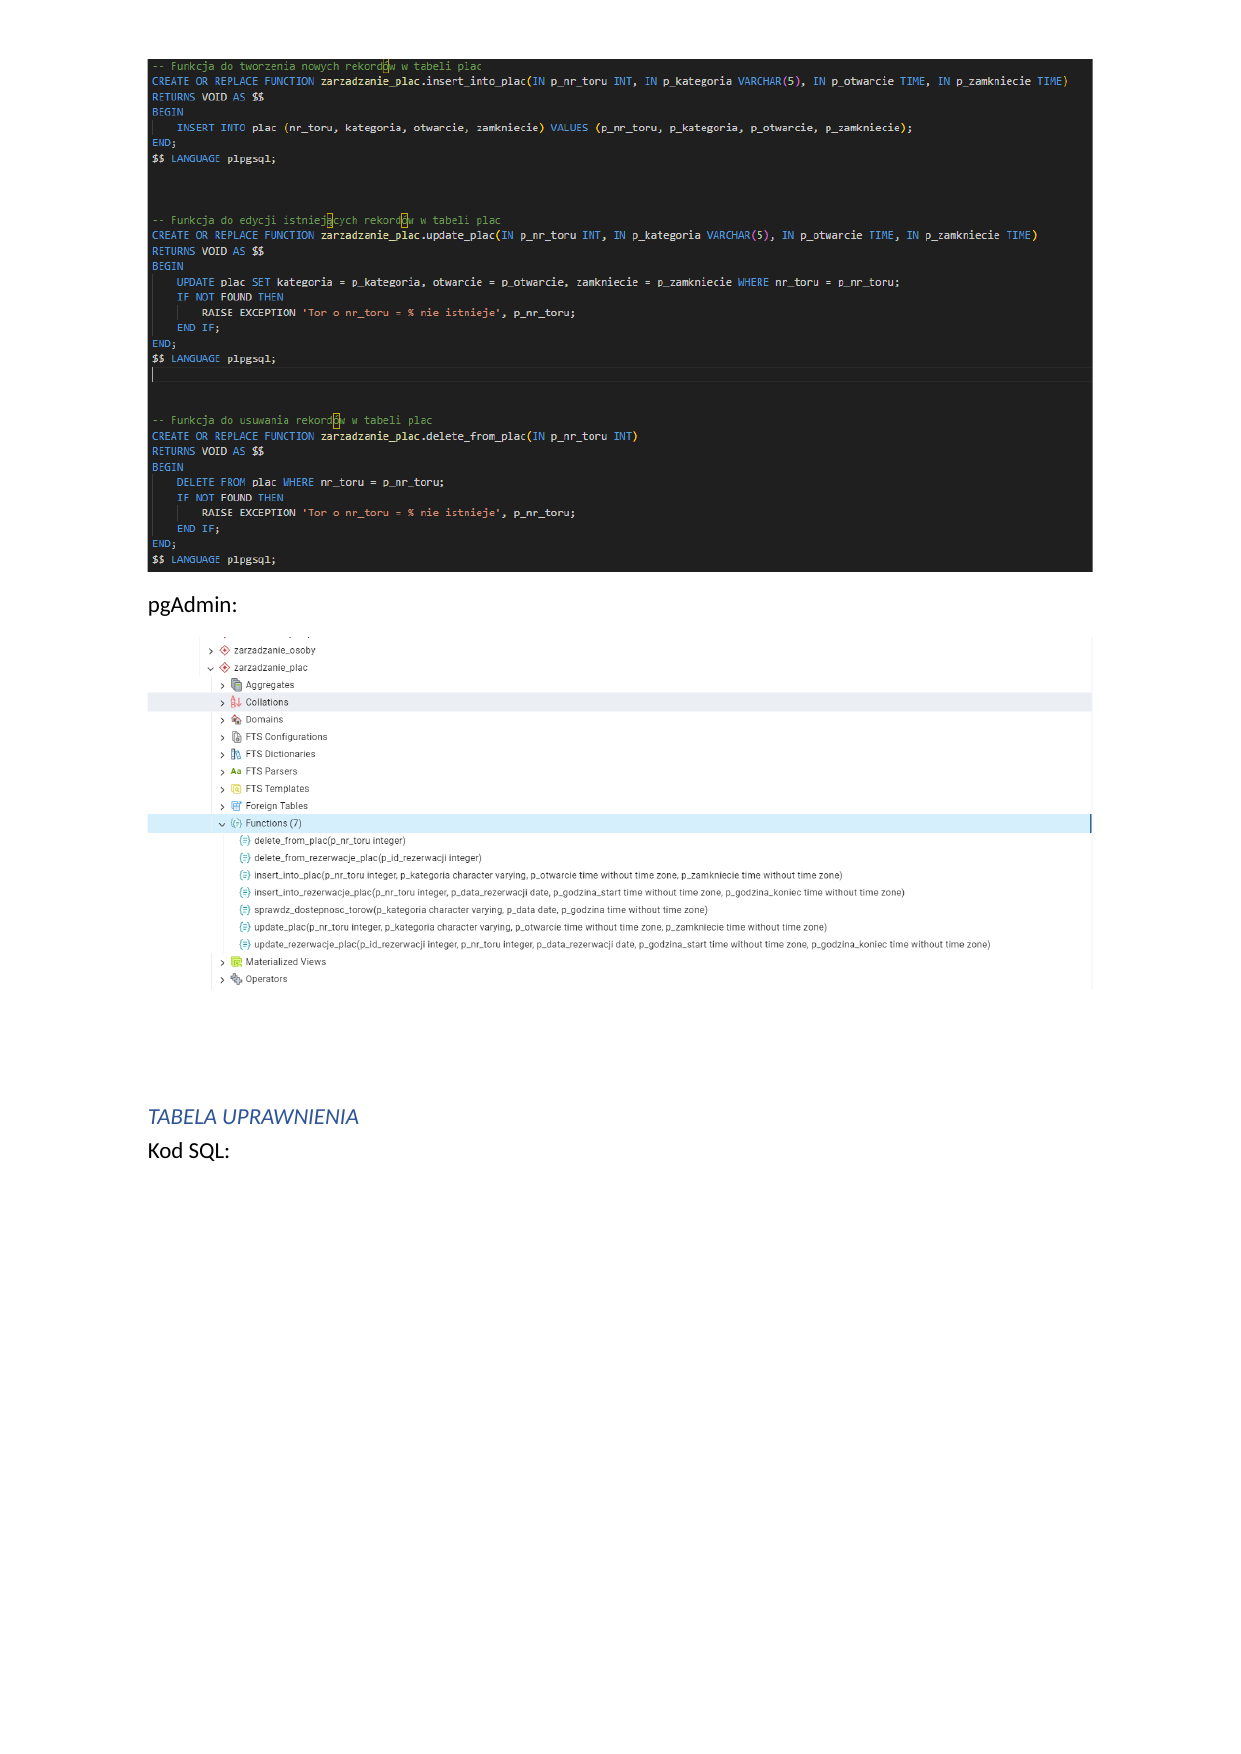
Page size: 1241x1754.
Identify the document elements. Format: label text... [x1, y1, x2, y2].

subtitle TABELA UPRAWNIENIA [148, 1102, 1093, 1130]
text pgAdmin: [148, 591, 1093, 618]
picture [147, 637, 1093, 990]
picture [147, 59, 1093, 572]
text Kod SQL: [148, 1136, 1093, 1164]
